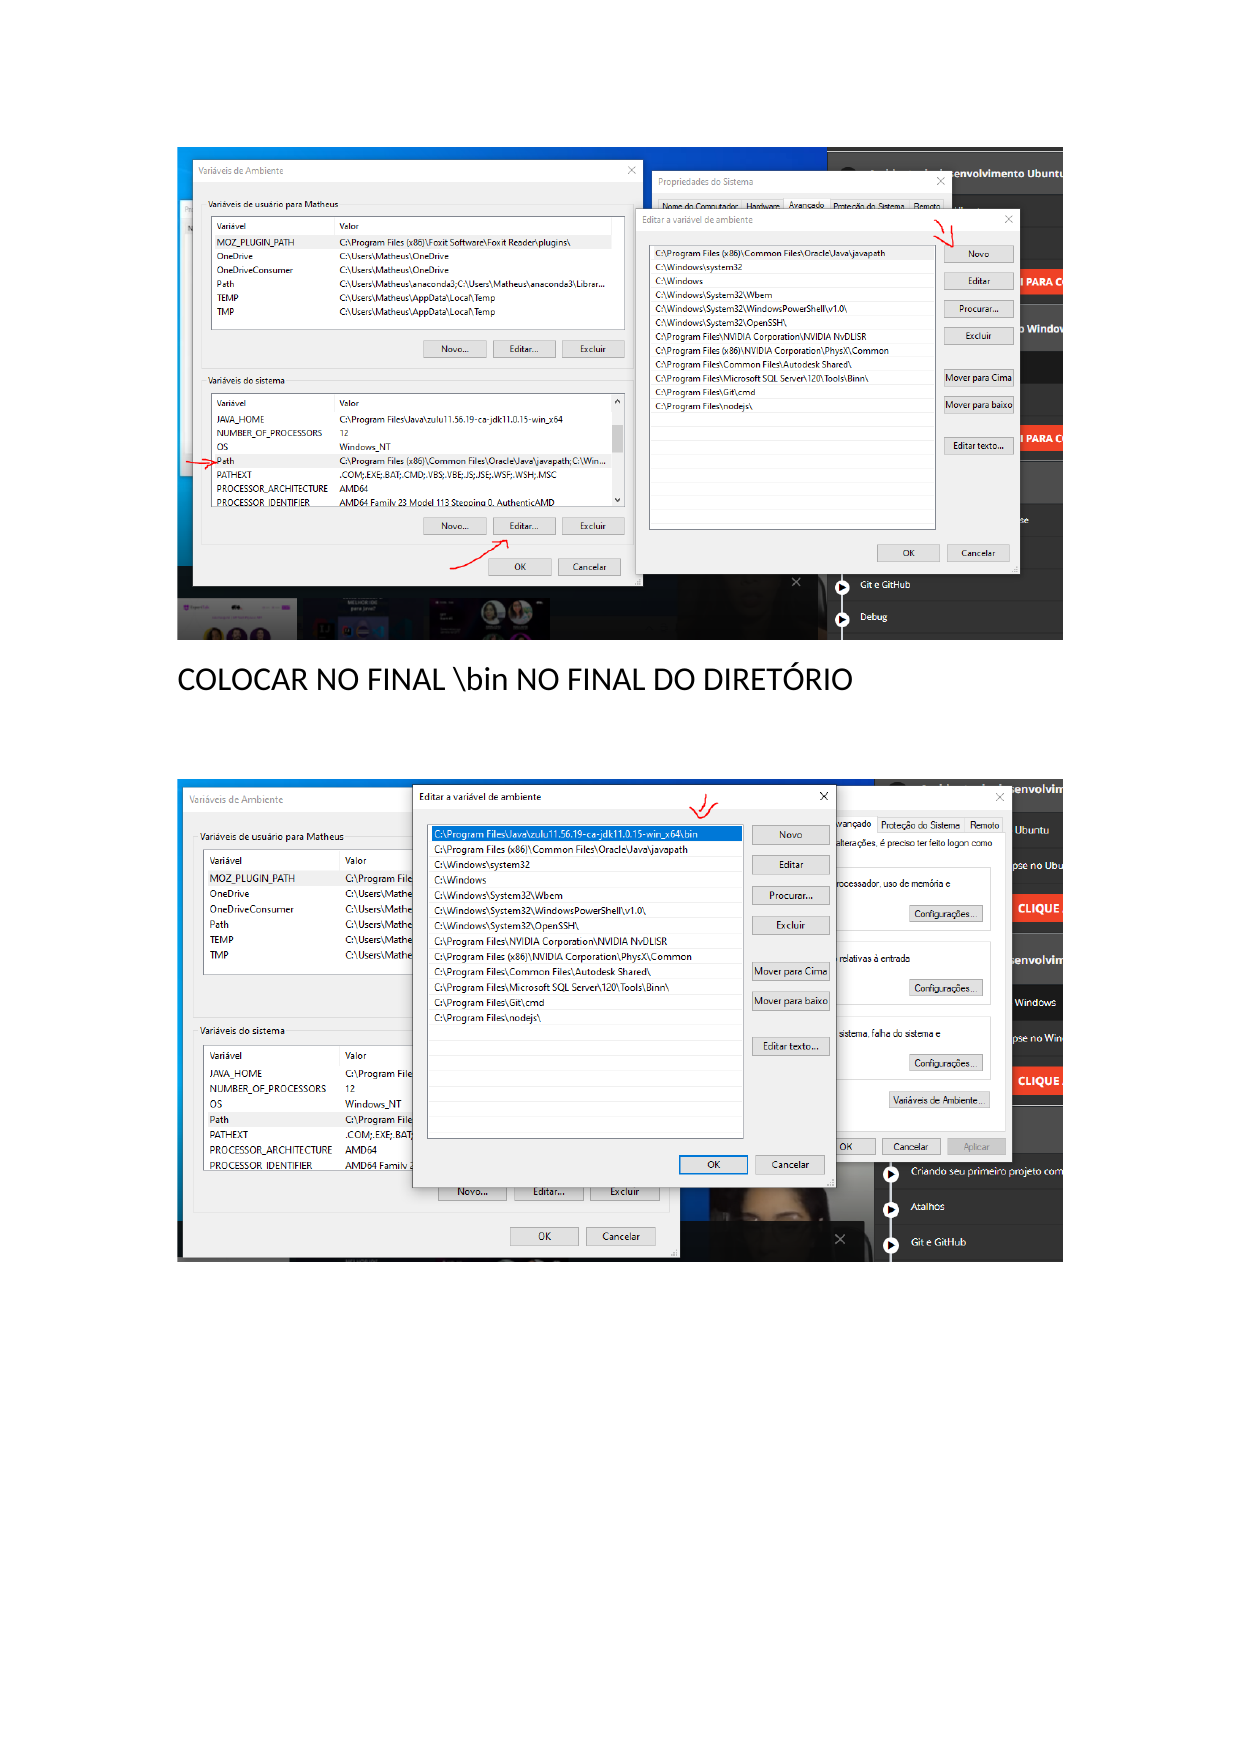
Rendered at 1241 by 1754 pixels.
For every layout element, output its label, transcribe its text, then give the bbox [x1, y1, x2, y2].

text COLOCAR NO FINAL \bin NO FINAL DO DIRETÓRIO [177, 658, 1063, 699]
picture [177, 779, 1063, 1262]
picture [177, 147, 1063, 640]
